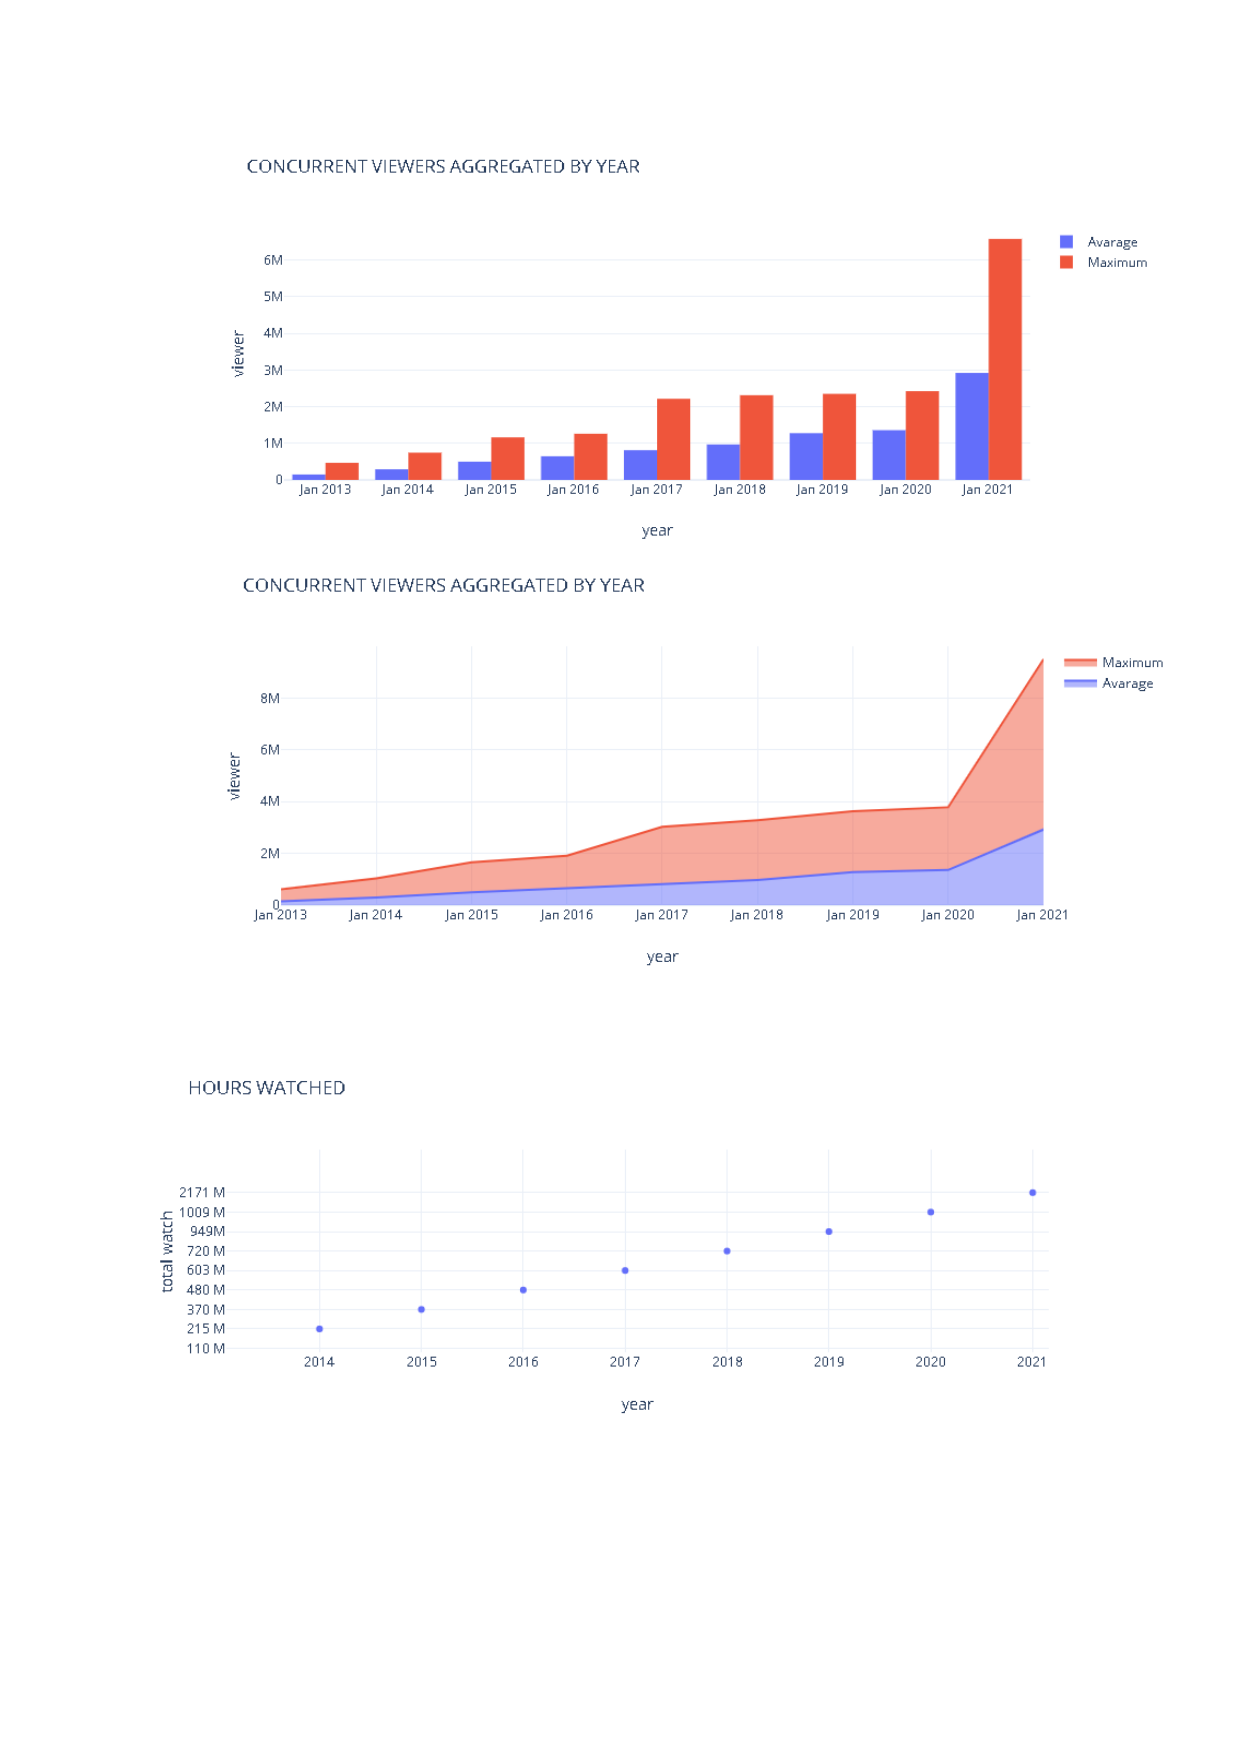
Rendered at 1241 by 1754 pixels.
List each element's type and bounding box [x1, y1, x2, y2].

picture [221, 559, 1167, 974]
picture [147, 1070, 1093, 1422]
picture [221, 147, 1167, 541]
